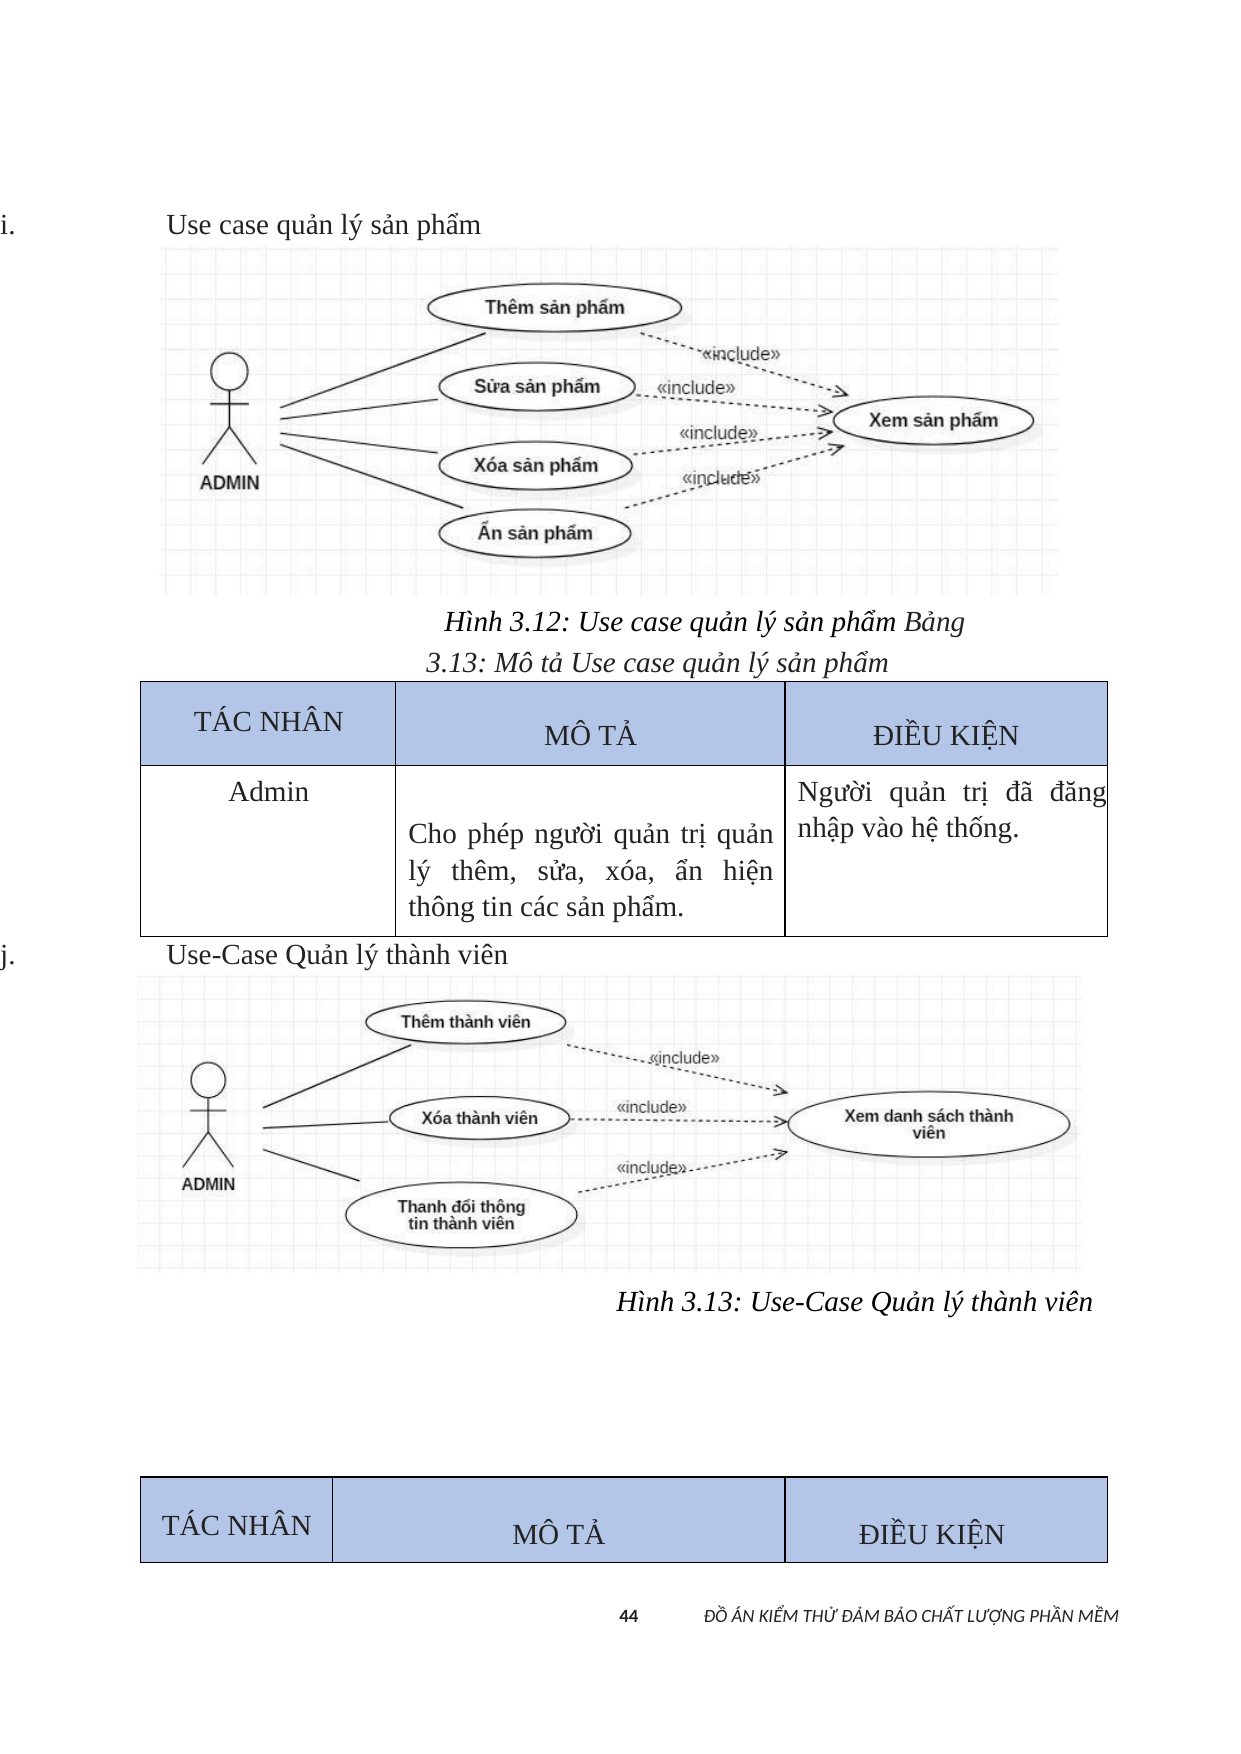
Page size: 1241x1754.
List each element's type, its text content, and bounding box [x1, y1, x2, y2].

table_header [1040, 682, 1107, 765]
table_header ĐIỀU KIỆN [786, 682, 1040, 765]
table_header TÁC NHÂN [141, 1478, 332, 1562]
table_header MÔ TẢ [333, 1478, 784, 1562]
list Use case quản lý sản phẩm [0, 207, 1122, 241]
table_cell Người quản trị đã đăng nhập vào hệ thống. [786, 766, 1107, 936]
text Hình 3.12: Use case quản lý sản phẩm Bảng [444, 604, 1138, 637]
table_header MÔ TẢ [396, 682, 784, 765]
table_cell Cho phép người quản trị quản lý thêm, sửa, xóa, ẩn hiện thông tin các sản phẩm. [396, 766, 784, 936]
table_cell Admin [141, 766, 395, 936]
list Use-Case Quản lý thành viên [0, 937, 1122, 970]
subtitle Hình 3.13: Use-Case Quản lý thành viên [0, 1284, 1093, 1318]
table_header TÁC NHÂN [141, 682, 395, 765]
picture [137, 975, 1082, 1273]
table_header ĐIỀU KIỆN [786, 1478, 1107, 1562]
picture [159, 245, 1059, 596]
text 3.13: Mô tả Use case quản lý sản phẩm [200, 645, 1115, 678]
